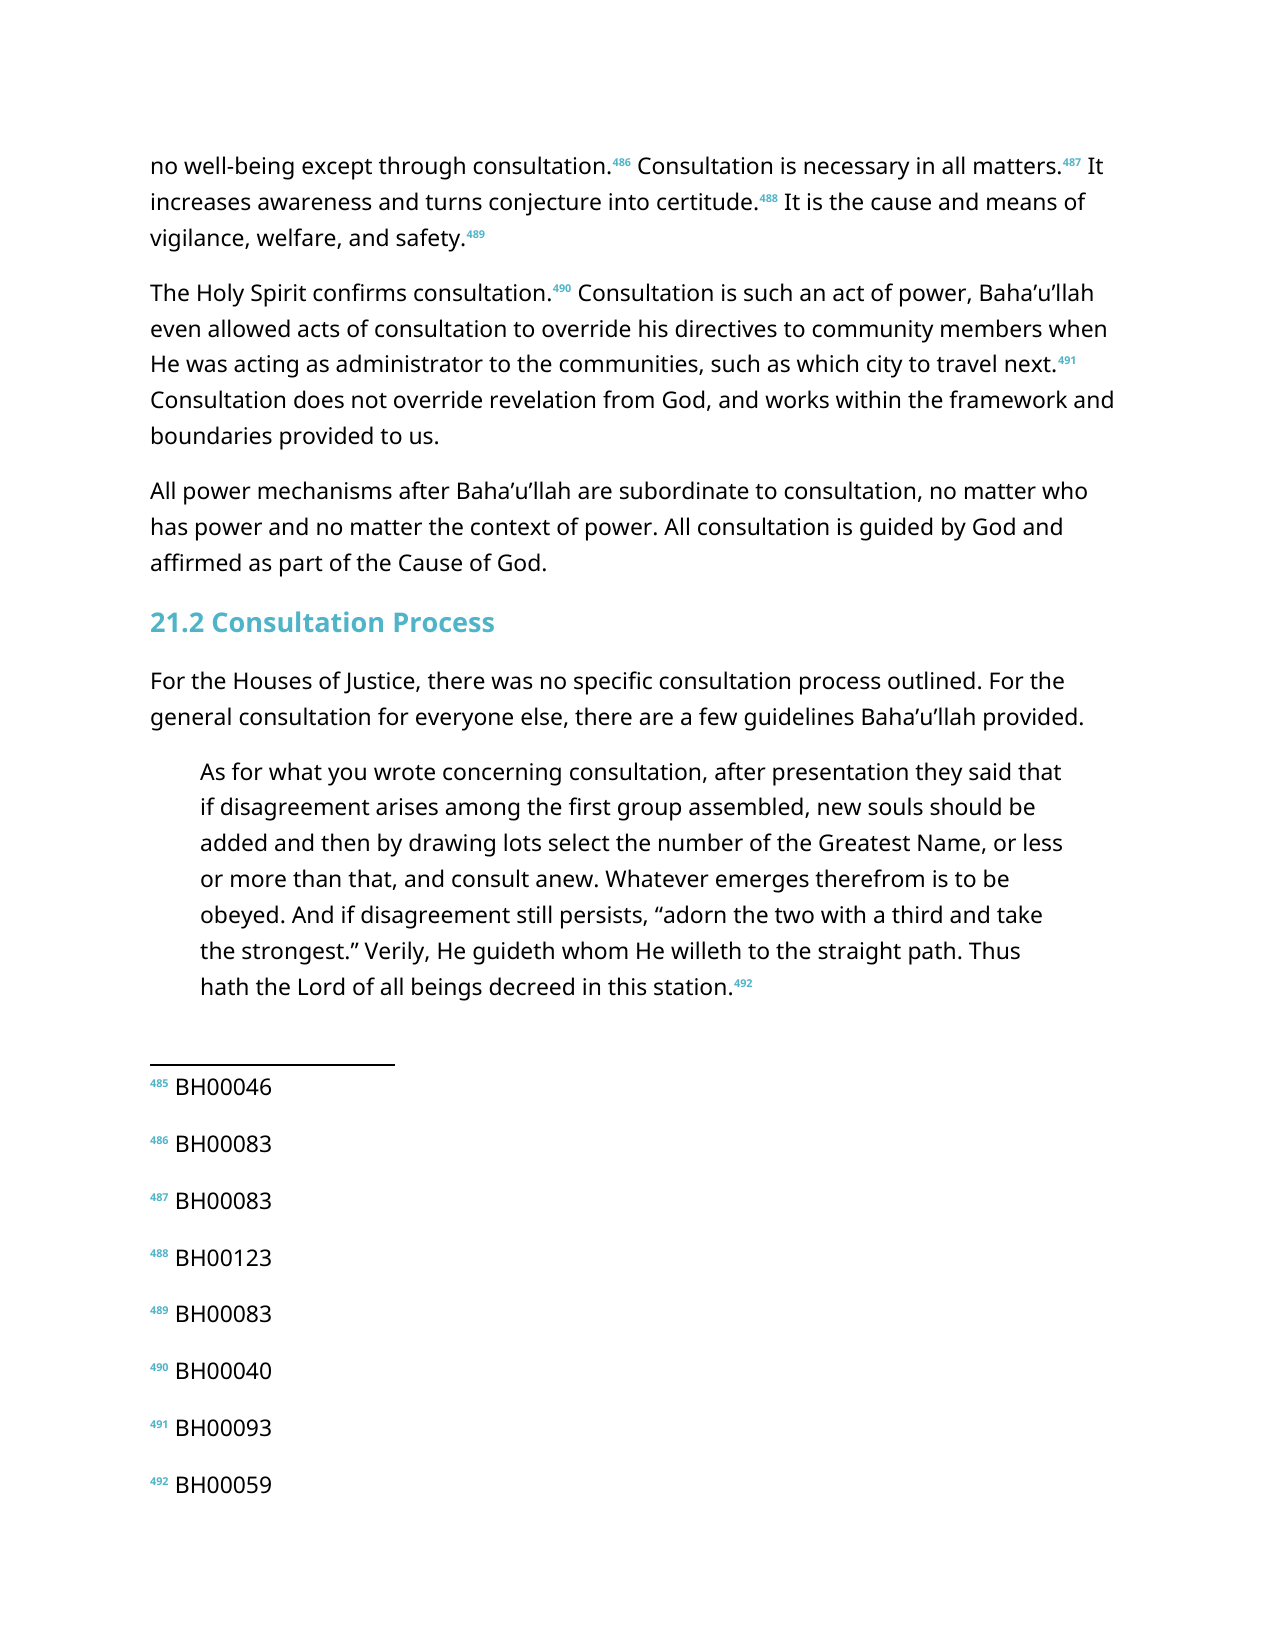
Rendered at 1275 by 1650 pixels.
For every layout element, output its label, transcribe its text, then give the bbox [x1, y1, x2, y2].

text As for what you wrote concerning consultation, after presentation they said that if disagreement arises among the first group assembled, new souls should be added and then by drawing lots select the number of the Greatest Name, or less or more than that, and consult anew. Whatever emerges therefrom is to be obeyed. And if disagreement still persists, “adorn the two with a third and take the strongest.” Verily, He guideth whom He willeth to the straight path. Thus hath the Lord of all beings decreed in this station. [200, 755, 1075, 1002]
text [150, 150, 1125, 253]
text All power mechanisms after Baha’u’llah are subordinate to consultation, no matter who has power and no matter the context of power. All consultation is guided by God and affirmed as part of the Cause of God. [150, 475, 1125, 578]
subtitle 21.2 Consultation Process [150, 604, 1125, 641]
text The Holy Spirit confirms consultation. Consultation is such an act of power, Baha’u’llah even allowed acts of consultation to override his directives to community members when He was acting as administrator to the communities, such as which city to travel next. Consultation does not override revelation from God, and works within the framework and boundaries provided to us. [150, 277, 1125, 452]
text For the Houses of Justice, there was no specific consultation process outlined. For the general consultation for everyone else, there are a few guidelines Baha’u’llah provided. [150, 665, 1125, 732]
